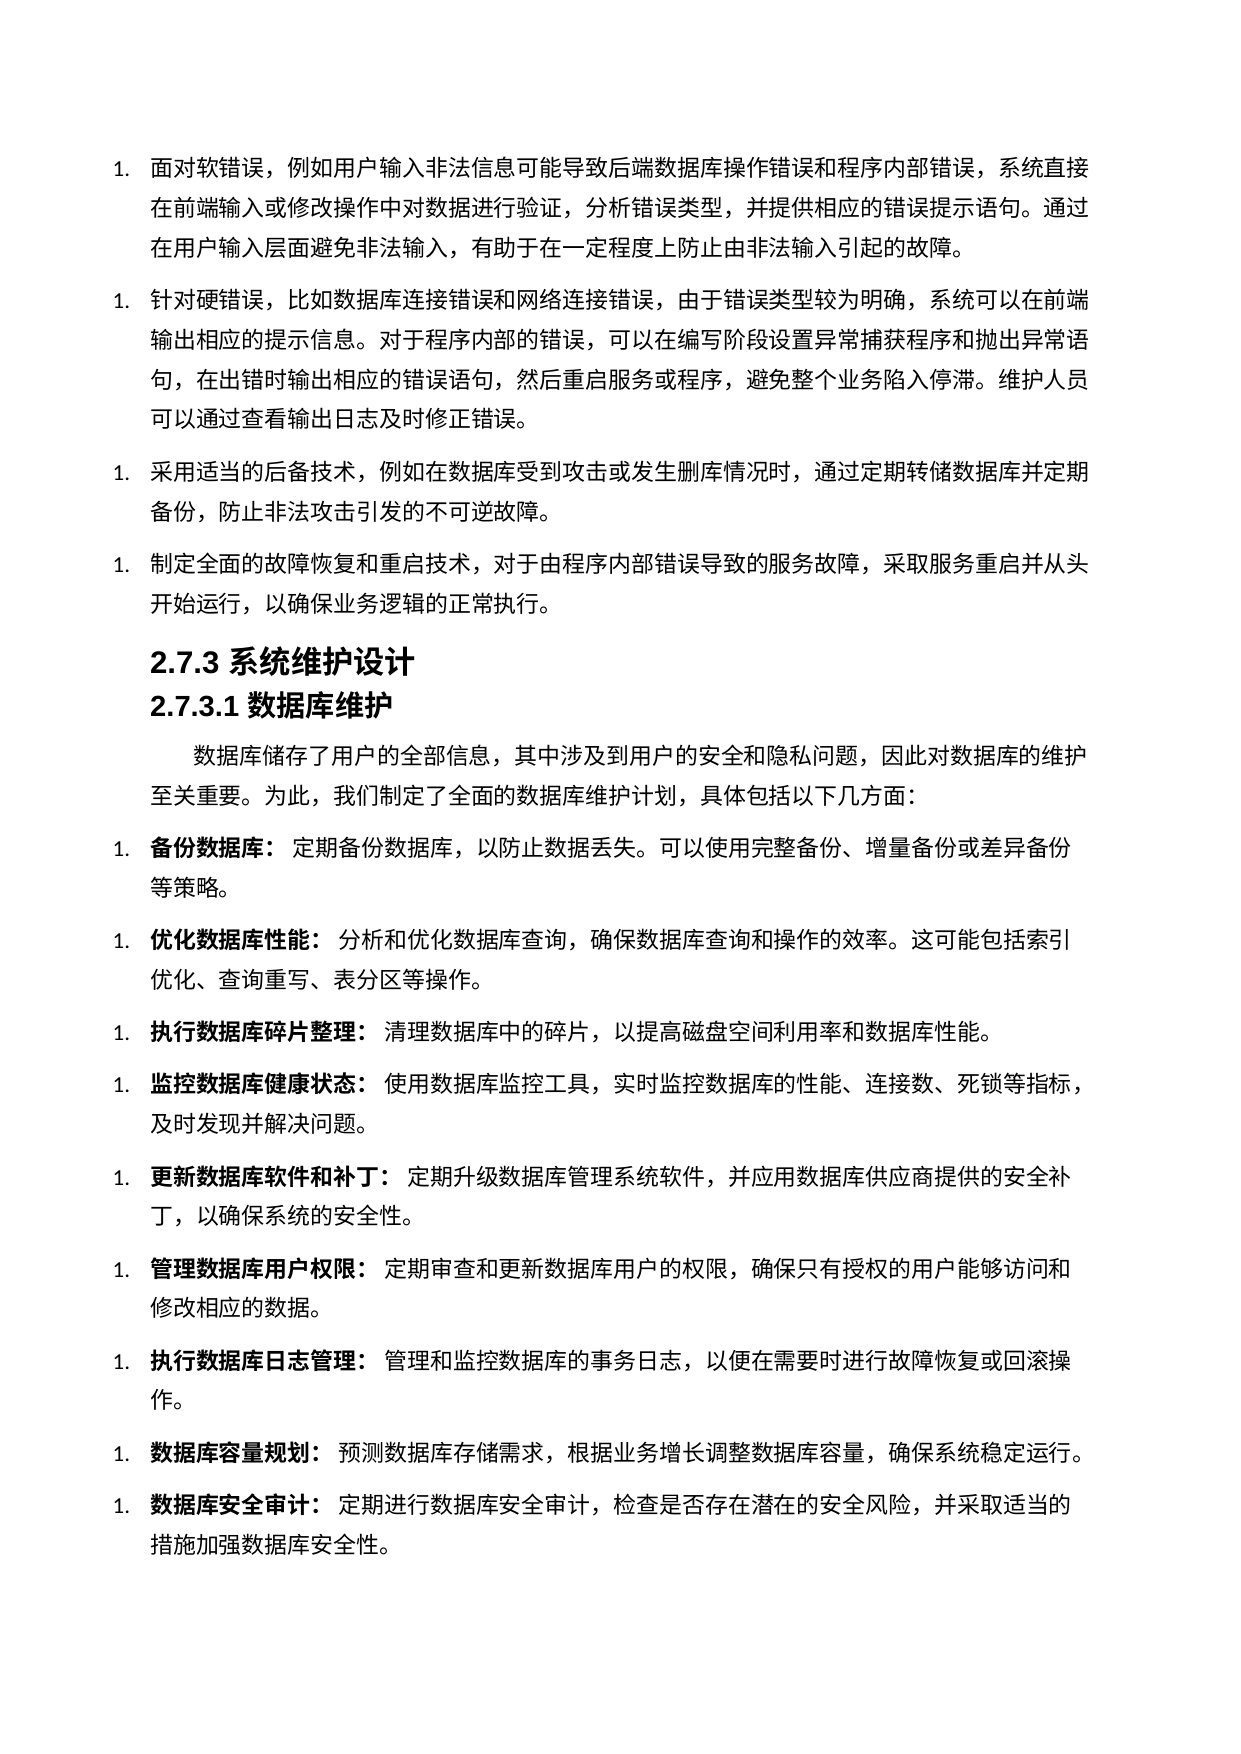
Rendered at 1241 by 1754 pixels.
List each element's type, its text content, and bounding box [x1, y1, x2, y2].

list 采用适当的后备技术，例如在数据库受到攻击或发生删库情况时，通过定期转储数据库并定期备份，防止非法攻击引发的不可逆故障。 [112, 453, 1090, 527]
list 执行数据库日志管理： 管理和监控数据库的事务日志，以便在需要时进行故障恢复或回滚操作。 [112, 1342, 1090, 1416]
list 针对硬错误，比如数据库连接错误和网络连接错误，由于错误类型较为明确，系统可以在前端输出相应的提示信息。对于程序内部的错误，可以在编写阶段设置异常捕获程序和抛出异常语句，在出错时输出相应的错误语句，然后重启服务或程序，避免整个业务陷入停滞。维护人员可以通过查看输出日志及时修正错误。 [112, 282, 1090, 434]
list 执行数据库碎片整理： 清理数据库中的碎片，以提高磁盘空间利用率和数据库性能。 [112, 1014, 1090, 1047]
list 数据库安全审计： 定期进行数据库安全审计，检查是否存在潜在的安全风险，并采取适当的措施加强数据库安全性。 [112, 1487, 1090, 1560]
list 优化数据库性能： 分析和优化数据库查询，确保数据库查询和操作的效率。这可能包括索引优化、查询重写、表分区等操作。 [112, 922, 1090, 995]
list 更新数据库软件和补丁： 定期升级数据库管理系统软件，并应用数据库供应商提供的安全补丁，以确保系统的安全性。 [112, 1158, 1090, 1231]
list 面对软错误，例如用户输入非法信息可能导致后端数据库操作错误和程序内部错误，系统直接在前端输入或修改操作中对数据进行验证，分析错误类型，并提供相应的错误提示语句。通过在用户输入层面避免非法输入，有助于在一定程度上防止由非法输入引起的故障。 [112, 150, 1090, 263]
list 备份数据库： 定期备份数据库，以防止数据丢失。可以使用完整备份、增量备份或差异备份等策略。 [112, 830, 1090, 903]
list 数据库容量规划： 预测数据库存储需求，根据业务增长调整数据库容量，确保系统稳定运行。 [112, 1434, 1090, 1468]
list 监控数据库健康状态： 使用数据库监控工具，实时监控数据库的性能、连接数、死锁等指标，及时发现并解决问题。 [112, 1066, 1090, 1139]
list 管理数据库用户权限： 定期审查和更新数据库用户的权限，确保只有授权的用户能够访问和修改相应的数据。 [112, 1250, 1090, 1323]
text 数据库储存了用户的全部信息，其中涉及到用户的安全和隐私问题，因此对数据库的维护至关重要。为此，我们制定了全面的数据库维护计划，具体包括以下几方面： [150, 738, 1090, 811]
list 制定全面的故障恢复和重启技术，对于由程序内部错误导致的服务故障，采取服务重启并从头开始运行，以确保业务逻辑的正常执行。 [112, 546, 1090, 619]
